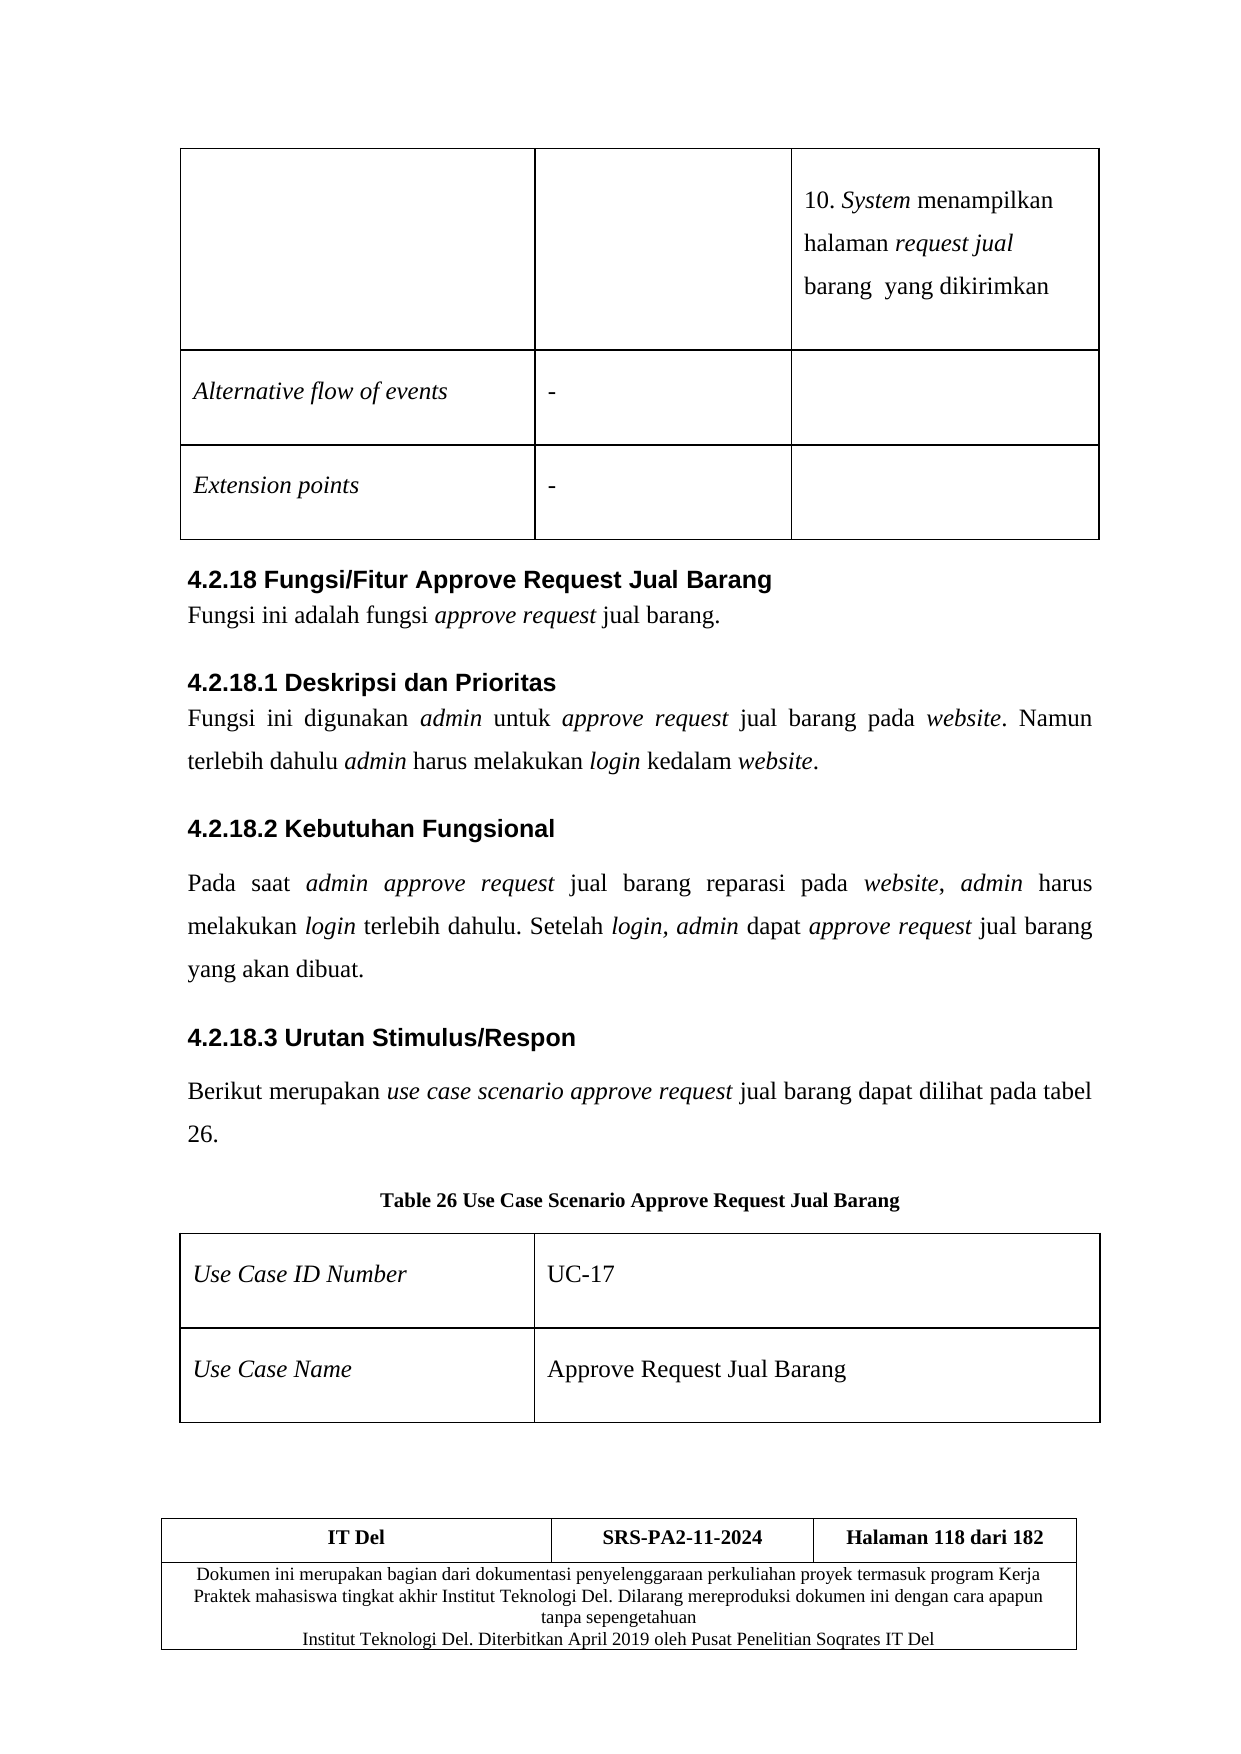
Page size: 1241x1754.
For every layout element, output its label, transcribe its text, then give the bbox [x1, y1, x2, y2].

table_cell [792, 351, 1098, 444]
text Berikut merupakan use case scenario approve request jual barang dapat dilihat pada tabel 26. [187, 1076, 1092, 1148]
subtitle 4.2.18.1 Deskripsi dan Prioritas [187, 668, 1092, 697]
table_cell 10. System menampilkan halaman request jual barang yang dikirimkan [792, 149, 1098, 349]
table_cell - [536, 446, 791, 538]
subtitle 4.2.18.2 Kebutuhan Fungsional [187, 814, 1092, 843]
table_cell Use Case Name [181, 1329, 534, 1422]
table_header Use Case ID Number [181, 1234, 534, 1327]
subtitle 4.2.18 Fungsi/Fitur Approve Request Jual Barang [187, 565, 1092, 594]
text Fungsi ini digunakan admin untuk approve request jual barang pada website. Namun terlebih dahulu admin harus melakukan login kedalam website. [187, 703, 1092, 775]
text Pada saat admin approve request jual barang reparasi pada website, admin harus melakukan login terlebih dahulu. Setelah login, admin dapat approve request jual barang yang akan dibuat. [187, 868, 1092, 983]
text Table 26 Use Case Scenario Approve Request Jual Barang [187, 1188, 1092, 1212]
subtitle 4.2.18.3 Urutan Stimulus/Respon [187, 1023, 1092, 1051]
table_cell Extension points [181, 446, 534, 538]
table_cell [536, 149, 791, 349]
table_cell - [536, 351, 791, 444]
table_header UC-17 [535, 1234, 1099, 1327]
text Fungsi ini adalah fungsi approve request jual barang. [187, 600, 1092, 629]
table_cell Approve Request Jual Barang [535, 1329, 1099, 1422]
table_cell Alternative flow of events [181, 351, 534, 444]
table_cell [792, 446, 1098, 538]
